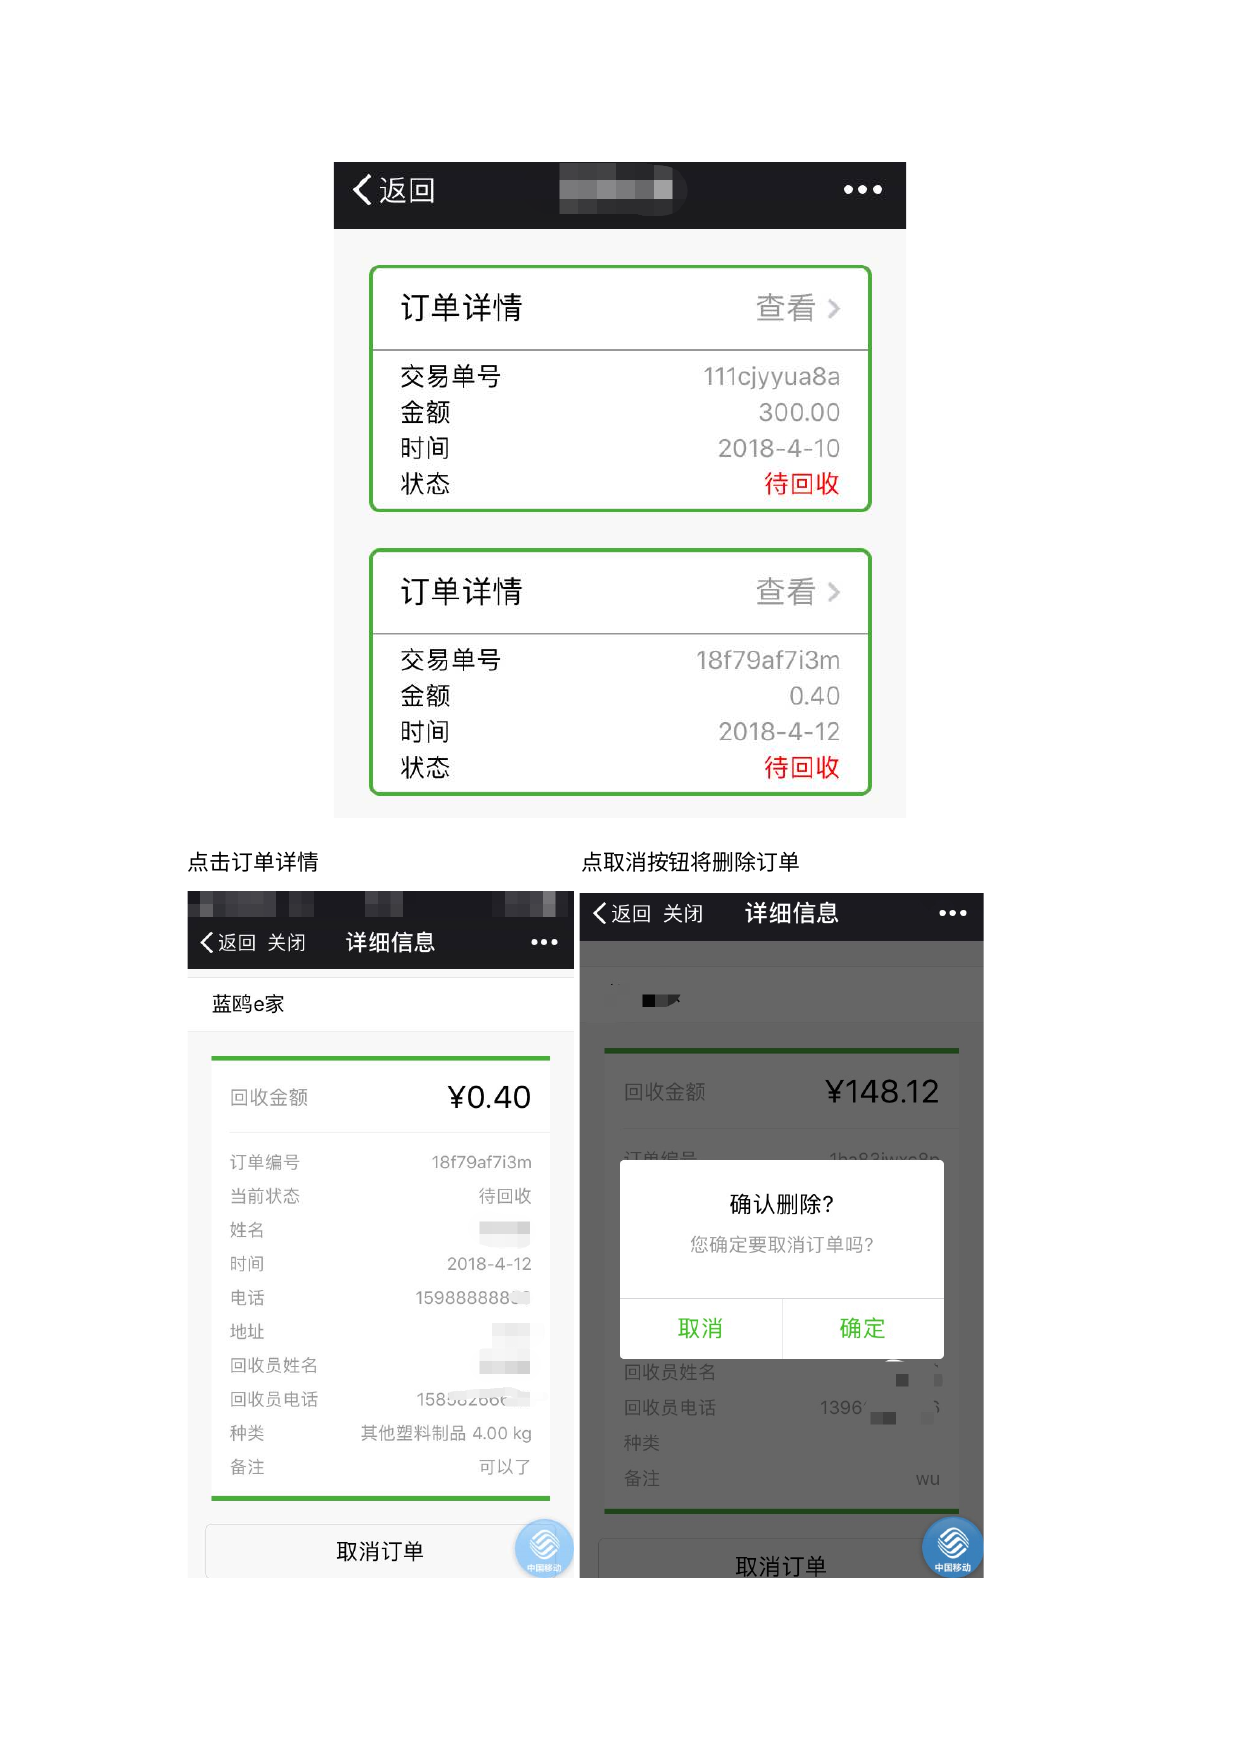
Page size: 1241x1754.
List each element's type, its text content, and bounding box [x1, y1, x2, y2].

picture [187, 891, 574, 1578]
picture [333, 162, 907, 818]
text 点击订单详情 点取消按钮将删除订单 [187, 844, 1053, 877]
picture [579, 893, 984, 1578]
